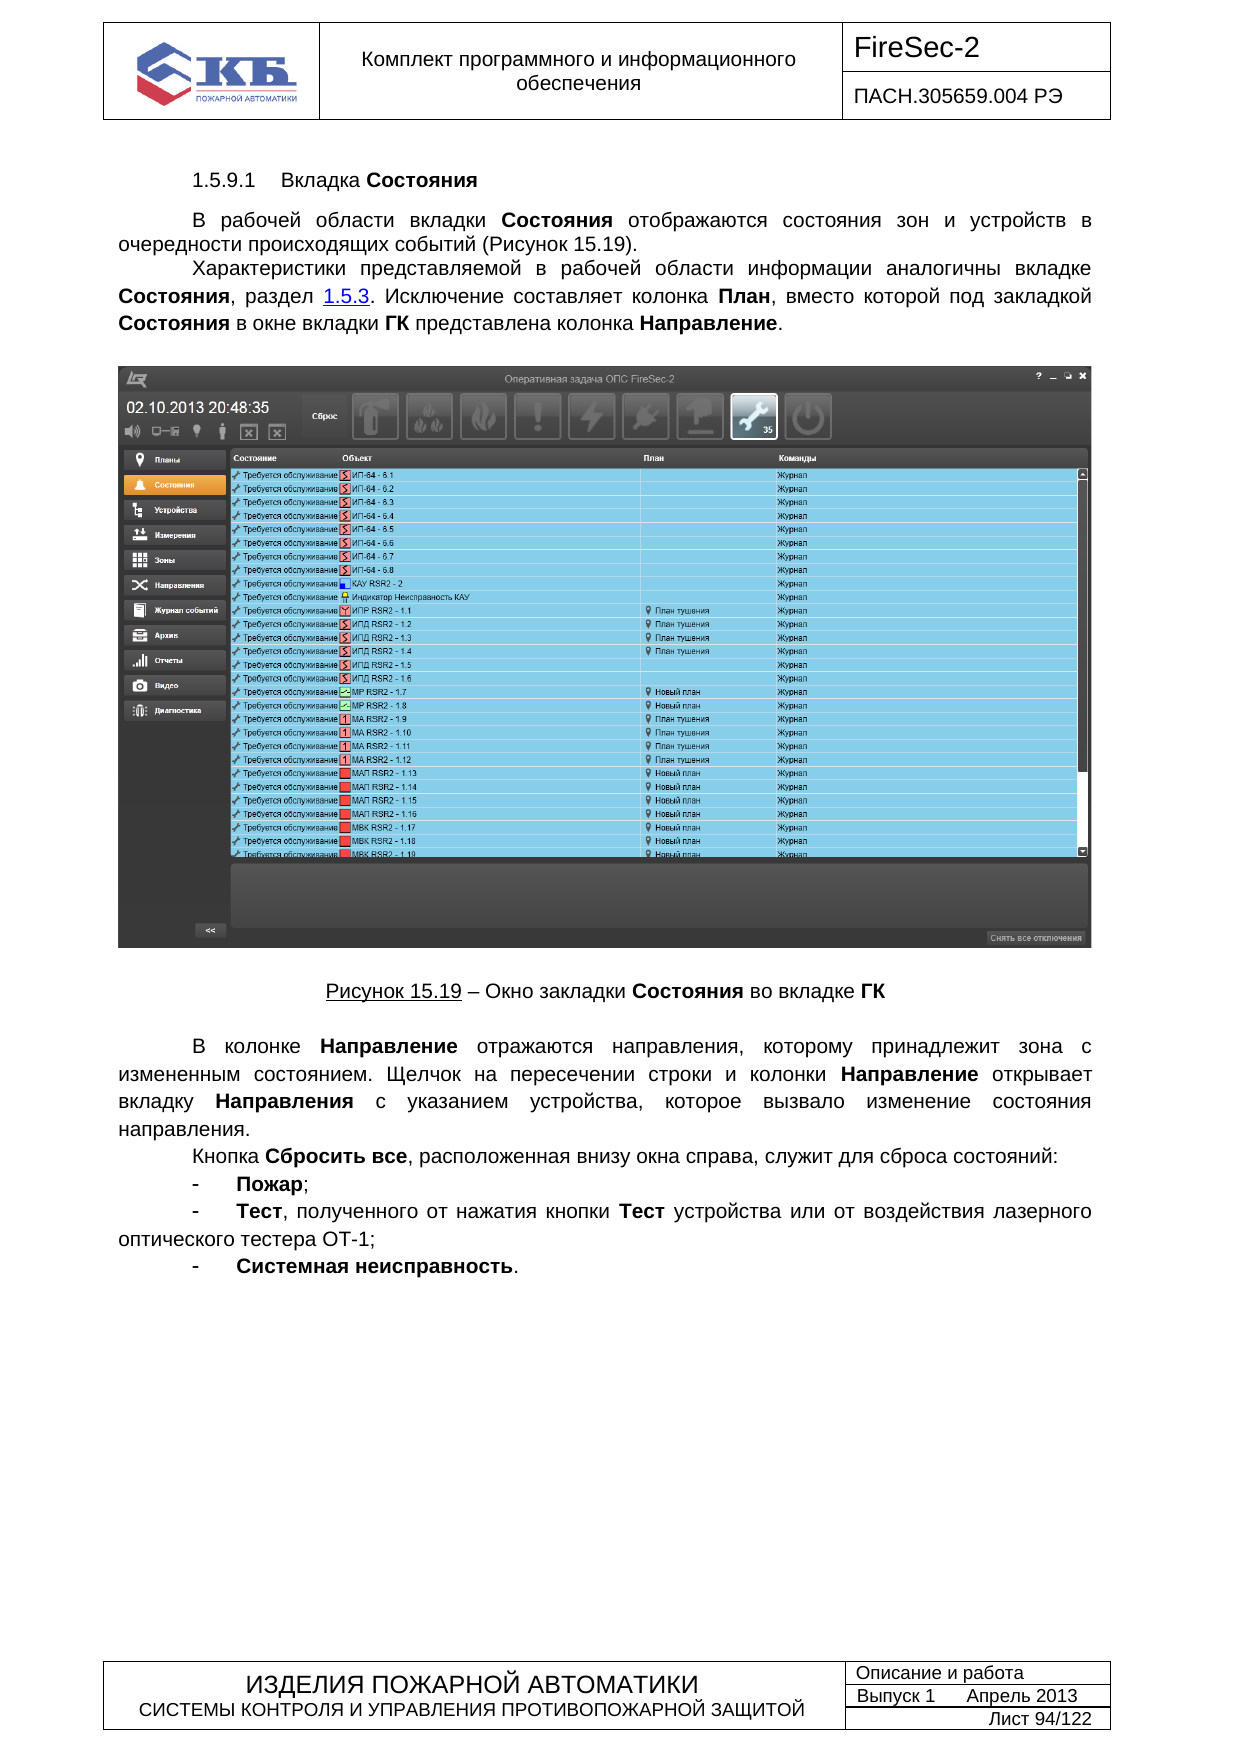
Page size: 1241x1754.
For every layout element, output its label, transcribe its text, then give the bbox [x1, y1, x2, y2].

picture [133, 34, 310, 115]
list Рисунок 15.19 – Окно закладки Состояния во вкладке ГК [118, 979, 1092, 1003]
list Характеристики представляемой в рабочей области информации аналогичны вкладке Состояния, раздел 1.5.3. Исключение составляет колонка План, вместо которой под закладкой Состояния в окне вкладки ГК представлена колонка Направление. [118, 256, 1092, 335]
list Кнопка Сбросить все, расположенная внизу окна справа, служит для сброса состояний: [118, 1144, 1092, 1168]
list Системная неисправность. [118, 1254, 1092, 1278]
list Тест, полученного от нажатия кнопки Тест устройства или от воздействия лазерного оптического тестера ОТ-1; [118, 1199, 1092, 1251]
picture [118, 366, 1092, 948]
text В рабочей области вкладки Состояния отображаются состояния зон и устройств в очередности происходящих событий (Рисунок 15.19). [118, 208, 1092, 256]
list Вкладка Состояния [118, 168, 1092, 192]
list В колонке Направление отражаются направления, которому принадлежит зона с измененным состоянием. Щелчок на пересечении строки и колонки Направление открывает вкладку Направления с указанием устройства, которое вызвало изменение состояния направления. [118, 1034, 1092, 1141]
list Пожар; [118, 1172, 1092, 1196]
